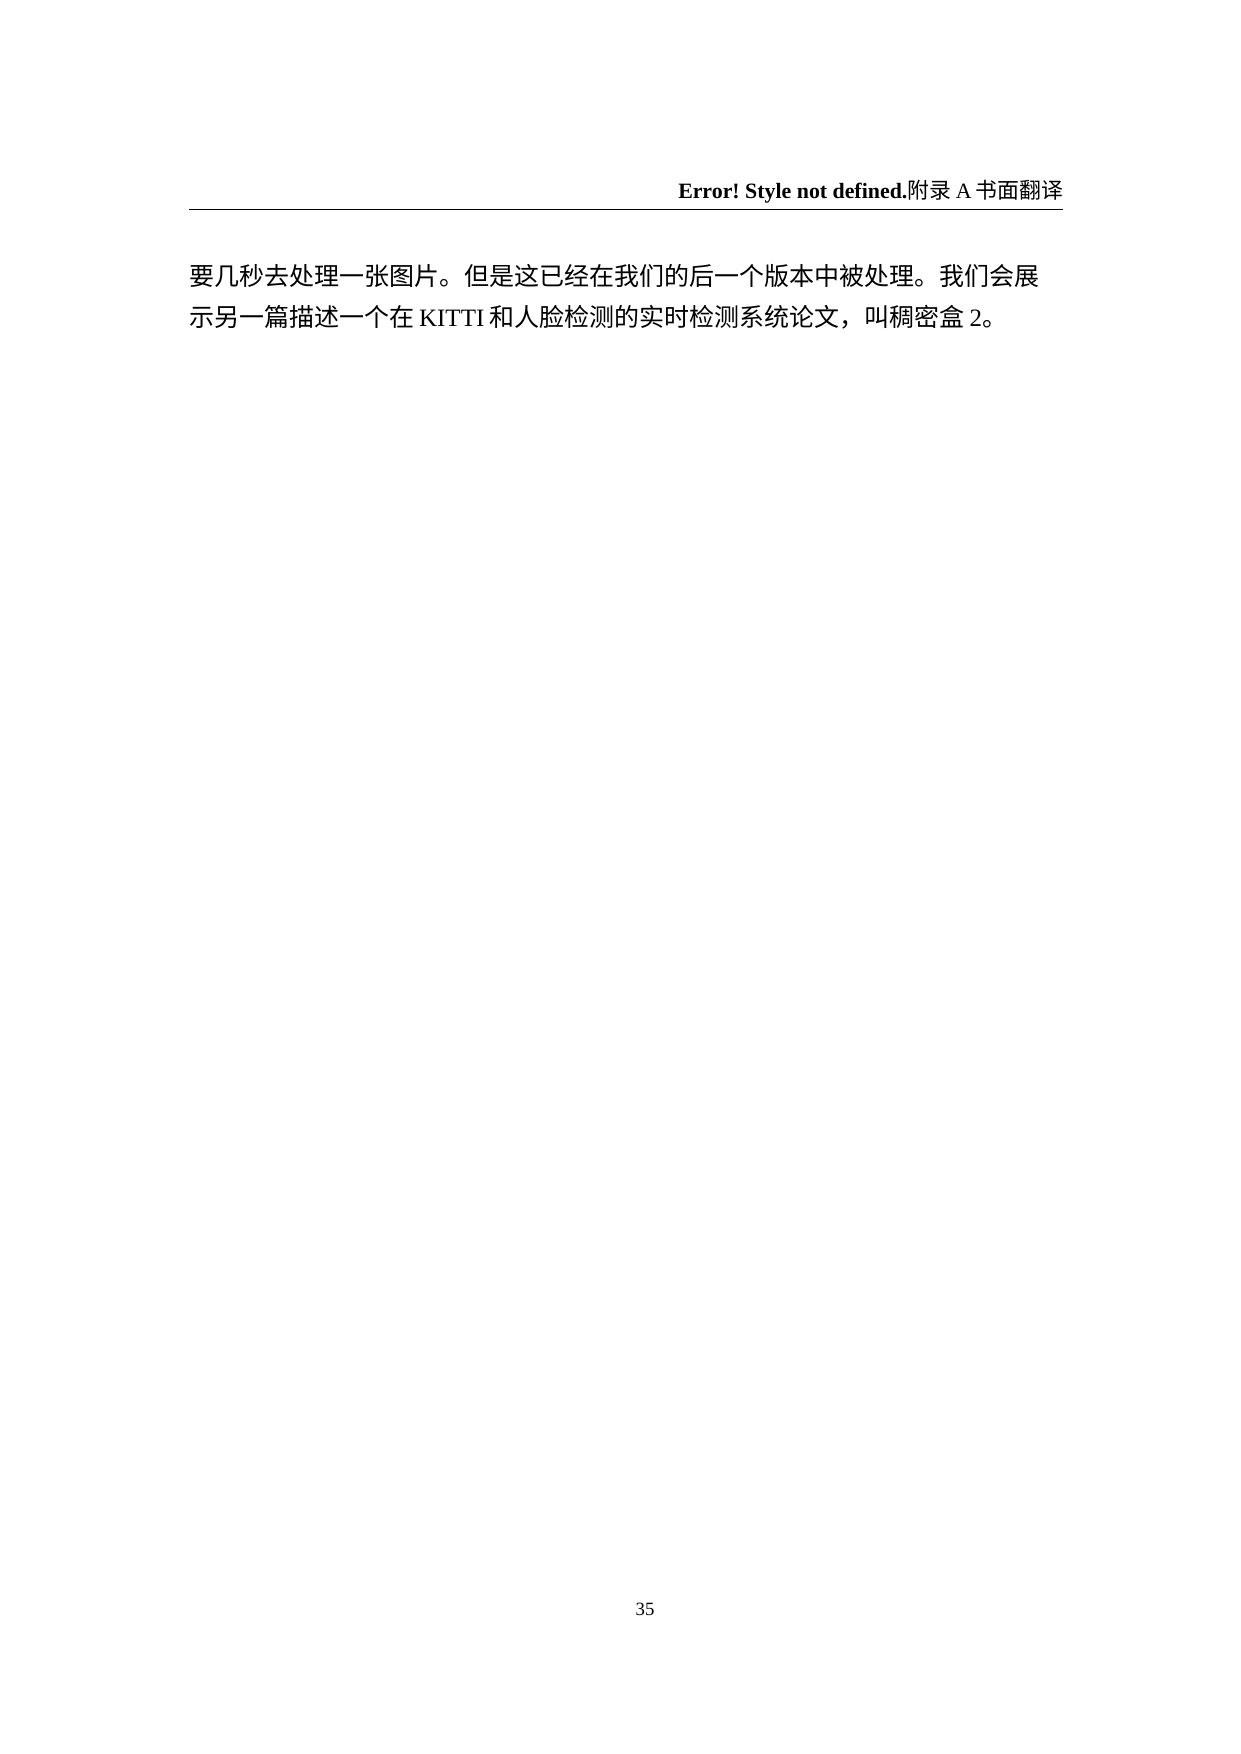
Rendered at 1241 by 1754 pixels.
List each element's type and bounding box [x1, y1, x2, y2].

text [189, 252, 1063, 335]
